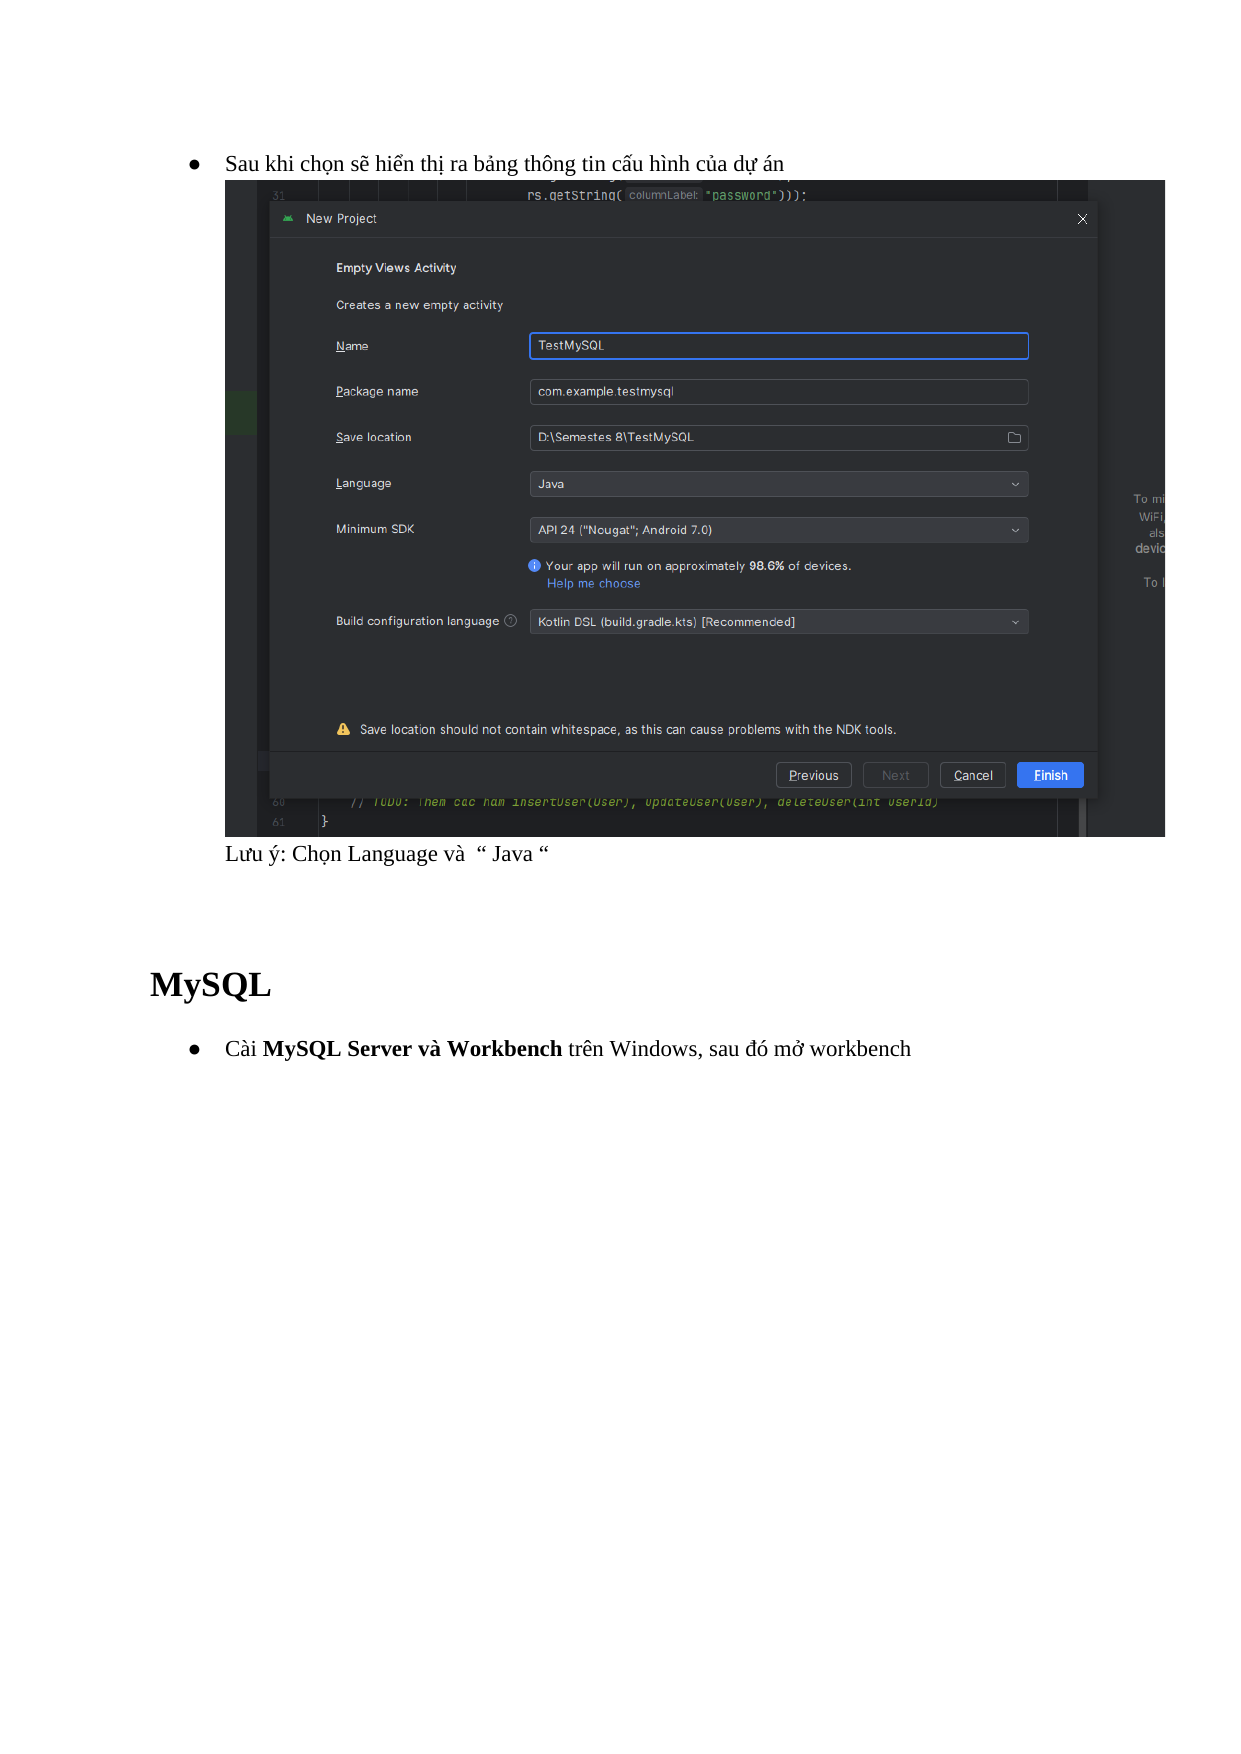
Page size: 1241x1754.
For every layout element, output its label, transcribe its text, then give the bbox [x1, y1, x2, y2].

subtitle MySQL [150, 963, 1090, 1004]
list Cài MySQL Server và Workbench trên Windows, sau đó mở workbench [187, 1035, 1090, 1062]
picture [225, 180, 1166, 837]
